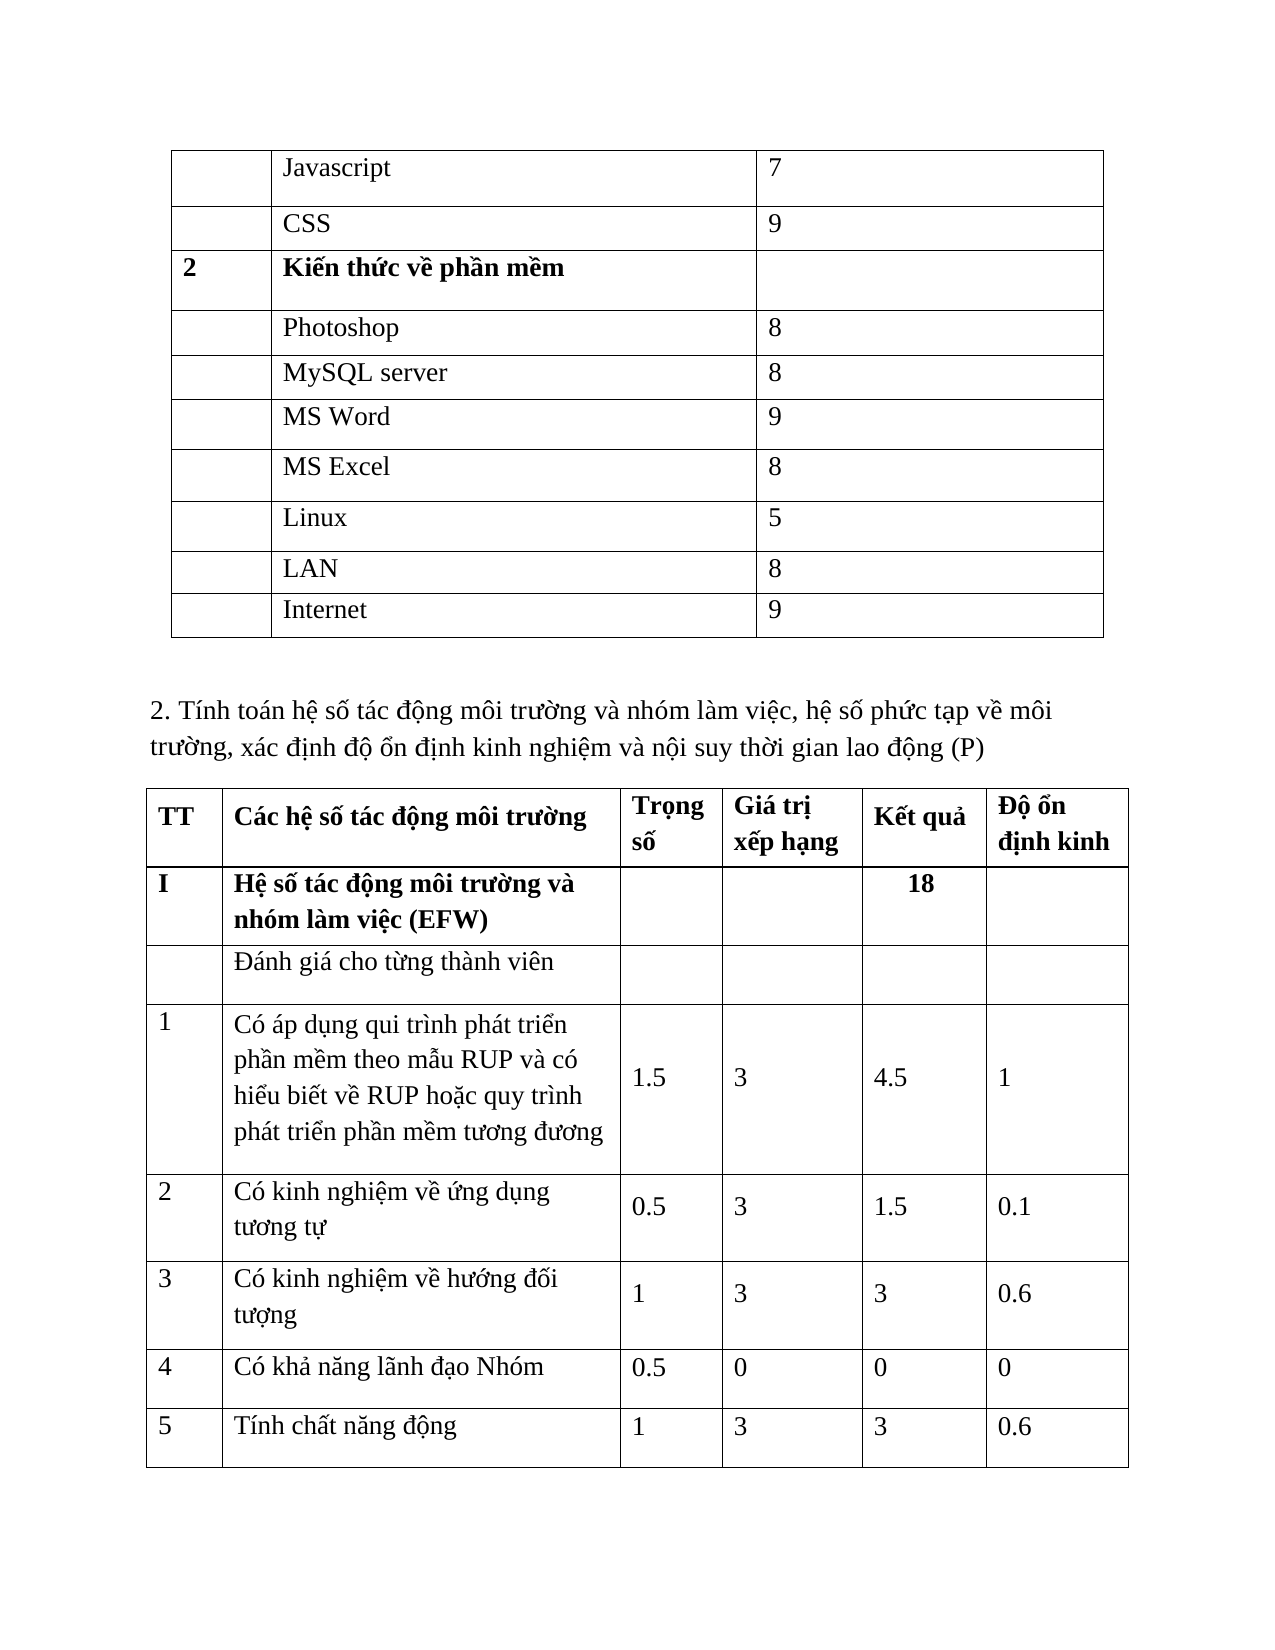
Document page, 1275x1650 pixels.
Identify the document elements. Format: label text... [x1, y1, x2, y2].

table_cell 0 [723, 1350, 862, 1408]
table_cell 8 [757, 356, 1103, 399]
table_cell [723, 946, 862, 1004]
table_cell MySQL server [272, 356, 756, 399]
table_cell 3 [863, 1409, 986, 1467]
table_cell 0.5 [621, 1175, 722, 1261]
table_cell 4.5 [863, 1005, 986, 1173]
table_cell 5 [757, 502, 1103, 551]
table_cell 3 [723, 1175, 862, 1261]
table_cell [987, 946, 1128, 1004]
table_cell 8 [757, 450, 1103, 501]
table_header Giá trị xếp hạng [723, 789, 862, 866]
table_cell [172, 552, 271, 592]
table_cell 18 [863, 868, 986, 944]
table_cell 1 [621, 1409, 722, 1467]
table_cell [172, 450, 271, 501]
table_cell CSS [272, 207, 756, 250]
table_cell [172, 594, 271, 637]
table_cell MS Excel [272, 450, 756, 501]
table_cell 0.6 [987, 1409, 1128, 1467]
table_cell [172, 502, 271, 551]
table_cell Tính chất năng động [223, 1409, 620, 1467]
table_cell 0.1 [987, 1175, 1128, 1261]
table_cell Javascript [272, 151, 756, 206]
table_cell Đánh giá cho từng thành viên [223, 946, 620, 1004]
table_cell [147, 946, 222, 1004]
table_cell 1.5 [621, 1005, 722, 1173]
table_cell 3 [723, 1262, 862, 1349]
table_cell 3 [723, 1409, 862, 1467]
table_cell I [147, 868, 222, 944]
table_cell Có kinh nghiệm về hướng đối tượng [223, 1262, 620, 1349]
table_cell 0 [987, 1350, 1128, 1408]
table_cell [757, 251, 1103, 310]
table_cell 7 [757, 151, 1103, 206]
table_cell 3 [723, 1005, 862, 1173]
table_header Các hệ số tác động môi trường [223, 789, 620, 866]
table_cell 2 [147, 1175, 222, 1261]
table_header TT [147, 789, 222, 866]
table_cell [172, 400, 271, 449]
table_cell 1 [147, 1005, 222, 1173]
table_header Trọng số [621, 789, 722, 866]
table_cell Có kinh nghiệm về ứng dụng tương tự [223, 1175, 620, 1261]
table_header Kết quả [863, 789, 986, 866]
table_cell 0.5 [621, 1350, 722, 1408]
table_cell 4 [147, 1350, 222, 1408]
table_cell Photoshop [272, 311, 756, 355]
text 2. Tính toán hệ số tác động môi trường và nhóm làm việc, hệ số phức tạp về môi trường, xác định độ ổn định kinh nghiệm và nội suy thời gian lao động (P) [150, 694, 1125, 763]
table_cell [863, 946, 986, 1004]
table_cell 9 [757, 400, 1103, 449]
table_cell 9 [757, 594, 1103, 637]
table_cell [172, 207, 271, 250]
table_cell Có khả năng lãnh đạo Nhóm [223, 1350, 620, 1408]
table_cell 2 [172, 251, 271, 310]
table_cell 0.6 [987, 1262, 1128, 1349]
table_cell 3 [147, 1262, 222, 1349]
table_cell [987, 868, 1128, 944]
table_cell 1.5 [863, 1175, 986, 1261]
table_cell 1 [987, 1005, 1128, 1173]
table_cell [172, 356, 271, 399]
table_cell Có áp dụng qui trình phát triển phần mềm theo mẫu RUP và có hiểu biết về RUP hoặc quy trình phát triển phần mềm tương đương [223, 1005, 620, 1173]
table_cell Linux [272, 502, 756, 551]
table_cell MS Word [272, 400, 756, 449]
table_cell 8 [757, 311, 1103, 355]
table_cell Kiến thức về phần mềm [272, 251, 756, 310]
table_header Độ ổn định kinh nghiệm [987, 789, 1128, 866]
table_cell Hệ số tác động môi trường và nhóm làm việc (EFW) [223, 868, 620, 944]
table_cell [621, 868, 722, 944]
table_cell 3 [863, 1262, 986, 1349]
table_cell [172, 151, 271, 206]
table_cell 1 [621, 1262, 722, 1349]
table_cell Internet [272, 594, 756, 637]
table_cell 8 [757, 552, 1103, 592]
table_cell 5 [147, 1409, 222, 1467]
table_cell [172, 311, 271, 355]
table_cell 9 [757, 207, 1103, 250]
table_cell [621, 946, 722, 1004]
table_cell [723, 868, 862, 944]
table_cell LAN [272, 552, 756, 592]
table_cell 0 [863, 1350, 986, 1408]
